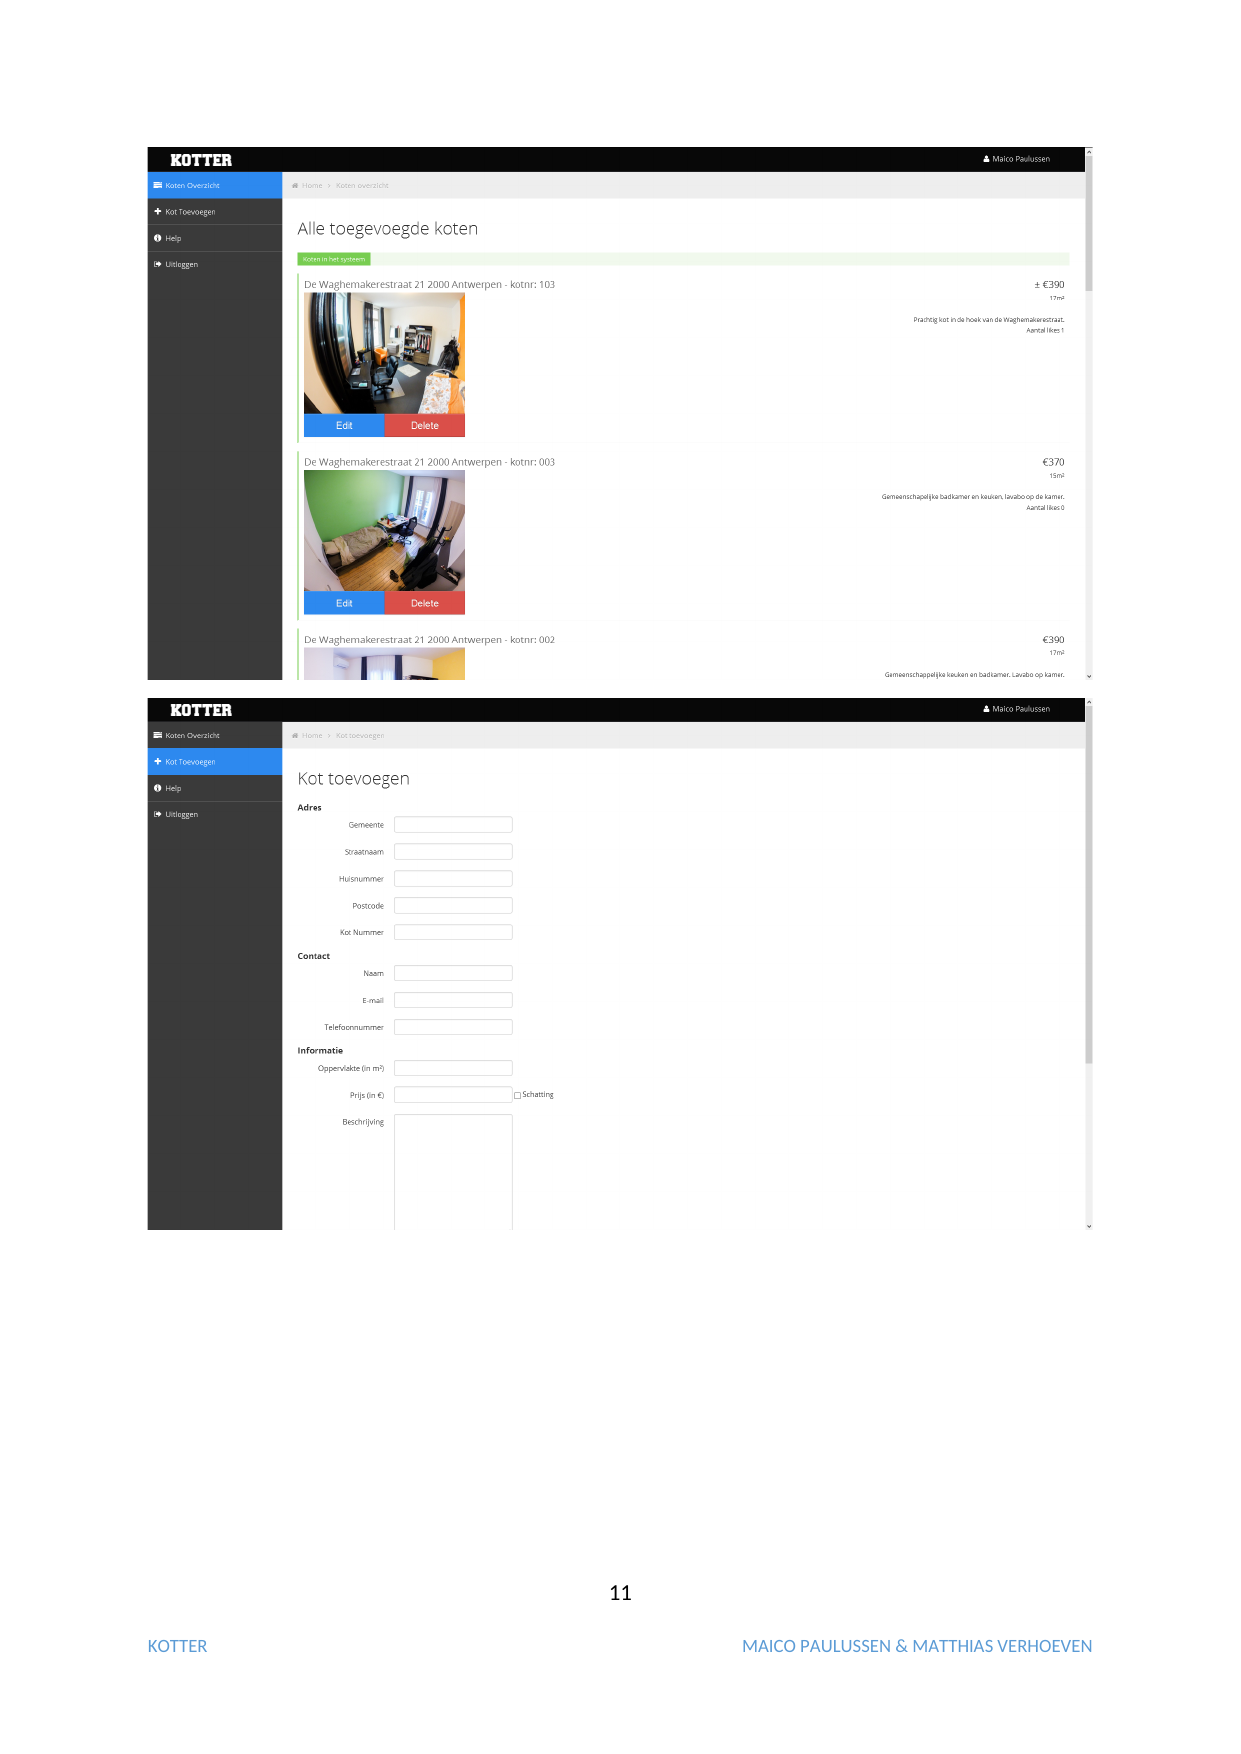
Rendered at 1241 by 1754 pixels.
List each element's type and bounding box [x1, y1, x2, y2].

picture [147, 698, 1093, 1230]
picture [147, 147, 1093, 680]
